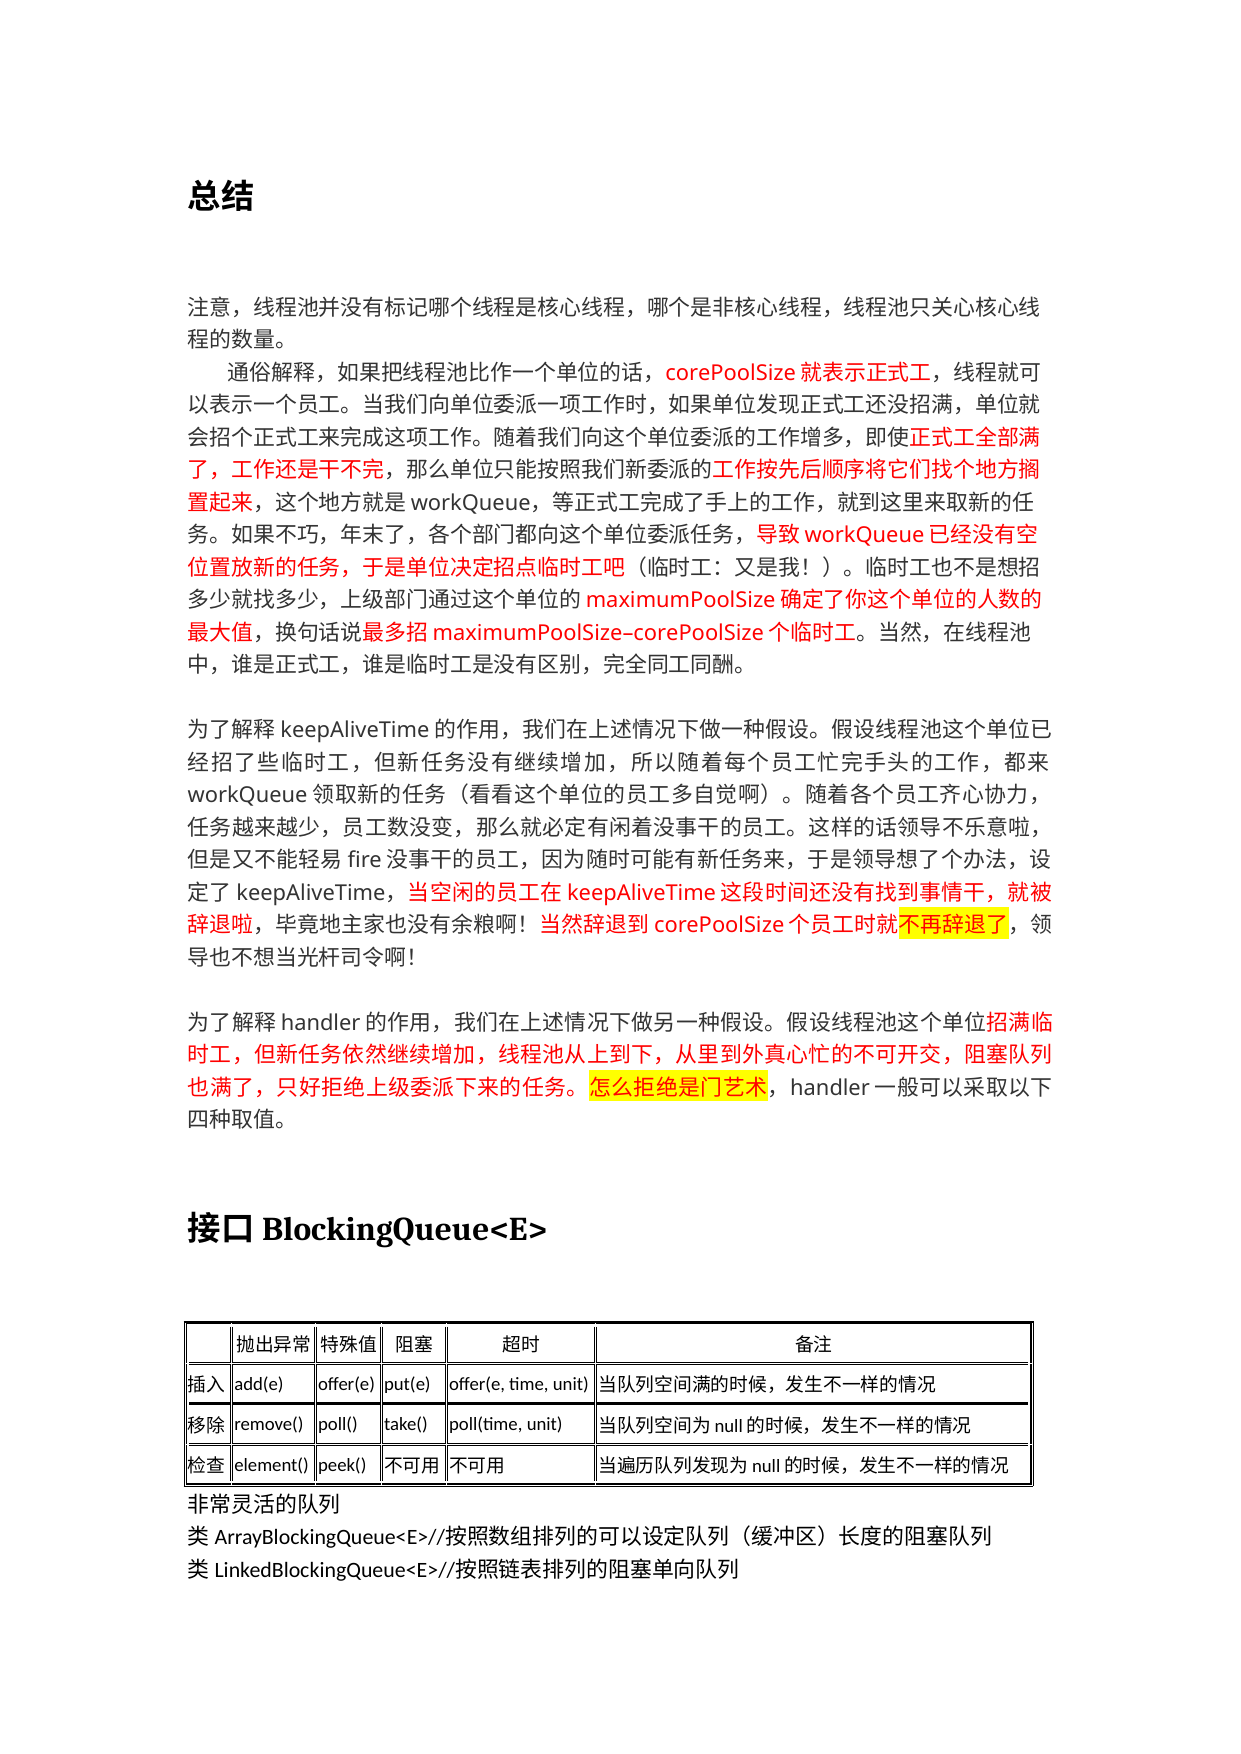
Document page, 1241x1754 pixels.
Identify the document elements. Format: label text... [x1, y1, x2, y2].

text 为了解释keepAliveTime的作用，我们在上述情况下做一种假设。假设线程池这个单位已经招了些临时工，但新任务没有继续增加，所以随着每个员工忙完手头的工作，都来workQueue领取新的任务（看看这个单位的员工多自觉啊）。随着各个员工齐心协力，任务越来越少，员工数没变，那么就必定有闲着没事干的员工。这样的话领导不乐意啦，但是又不能轻易fire没事干的员工，因为随时可能有新任务来，于是领导想了个办法，设定了keepAliveTime，当空闲的员工在keepAliveTime这段时间还没有找到事情干，就被辞退啦，毕竟地主家也没有余粮啊！当然辞退到corePoolSize个员工时就不再辞退了，领导也不想当光杆司令啊！ [187, 712, 1053, 972]
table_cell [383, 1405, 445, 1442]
text 注意，线程池并没有标记哪个线程是核心线程，哪个是非核心线程，线程池只关心核心线程的数量。 [187, 289, 1053, 354]
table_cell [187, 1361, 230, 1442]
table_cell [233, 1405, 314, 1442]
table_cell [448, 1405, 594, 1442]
subtitle 总结 [187, 162, 1053, 227]
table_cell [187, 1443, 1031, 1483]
text 类 ArrayBlockingQueue<E>//按照数组排列的可以设定队列（缓冲区）长度的阻塞队列 [187, 1519, 1053, 1551]
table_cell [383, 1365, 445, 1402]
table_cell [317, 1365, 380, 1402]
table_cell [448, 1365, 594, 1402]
text 类 LinkedBlockingQueue<E>//按照链表排列的阻塞单向队列 [187, 1551, 1053, 1584]
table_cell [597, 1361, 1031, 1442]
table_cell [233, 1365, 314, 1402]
text 为了解释handler的作用，我们在上述情况下做另一种假设。假设线程池这个单位招满临时工，但新任务依然继续增加，线程池从上到下，从里到外真心忙的不可开交，阻塞队列也满了，只好拒绝上级委派下来的任务。怎么拒绝是门艺术，handler一般可以采取以下四种取值。 [187, 1004, 1053, 1134]
subtitle 接口 BlockingQueue<E> [187, 1194, 1053, 1259]
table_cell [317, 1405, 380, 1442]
text 非常灵活的队列 [187, 1486, 1053, 1519]
text 通俗解释，如果把线程池比作一个单位的话，corePoolSize就表示正式工，线程就可以表示一个员工。当我们向单位委派一项工作时，如果单位发现正式工还没招满，单位就会招个正式工来完成这项工作。随着我们向这个单位委派的工作增多，即使正式工全部满了，工作还是干不完，那么单位只能按照我们新委派的工作按先后顺序将它们找个地方搁置起来，这个地方就是workQueue，等正式工完成了手上的工作，就到这里来取新的任务。如果不巧，年末了，各个部门都向这个单位委派任务，导致workQueue已经没有空位置放新的任务，于是单位决定招点临时工吧（临时工：又是我！）。临时工也不是想招多少就找多少，上级部门通过这个单位的maximumPoolSize确定了你这个单位的人数的最大值，换句话说最多招maximumPoolSize–corePoolSize个临时工。当然，在线程池中，谁是正式工，谁是临时工是没有区别，完全同工同酬。 [187, 354, 1053, 679]
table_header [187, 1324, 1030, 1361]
